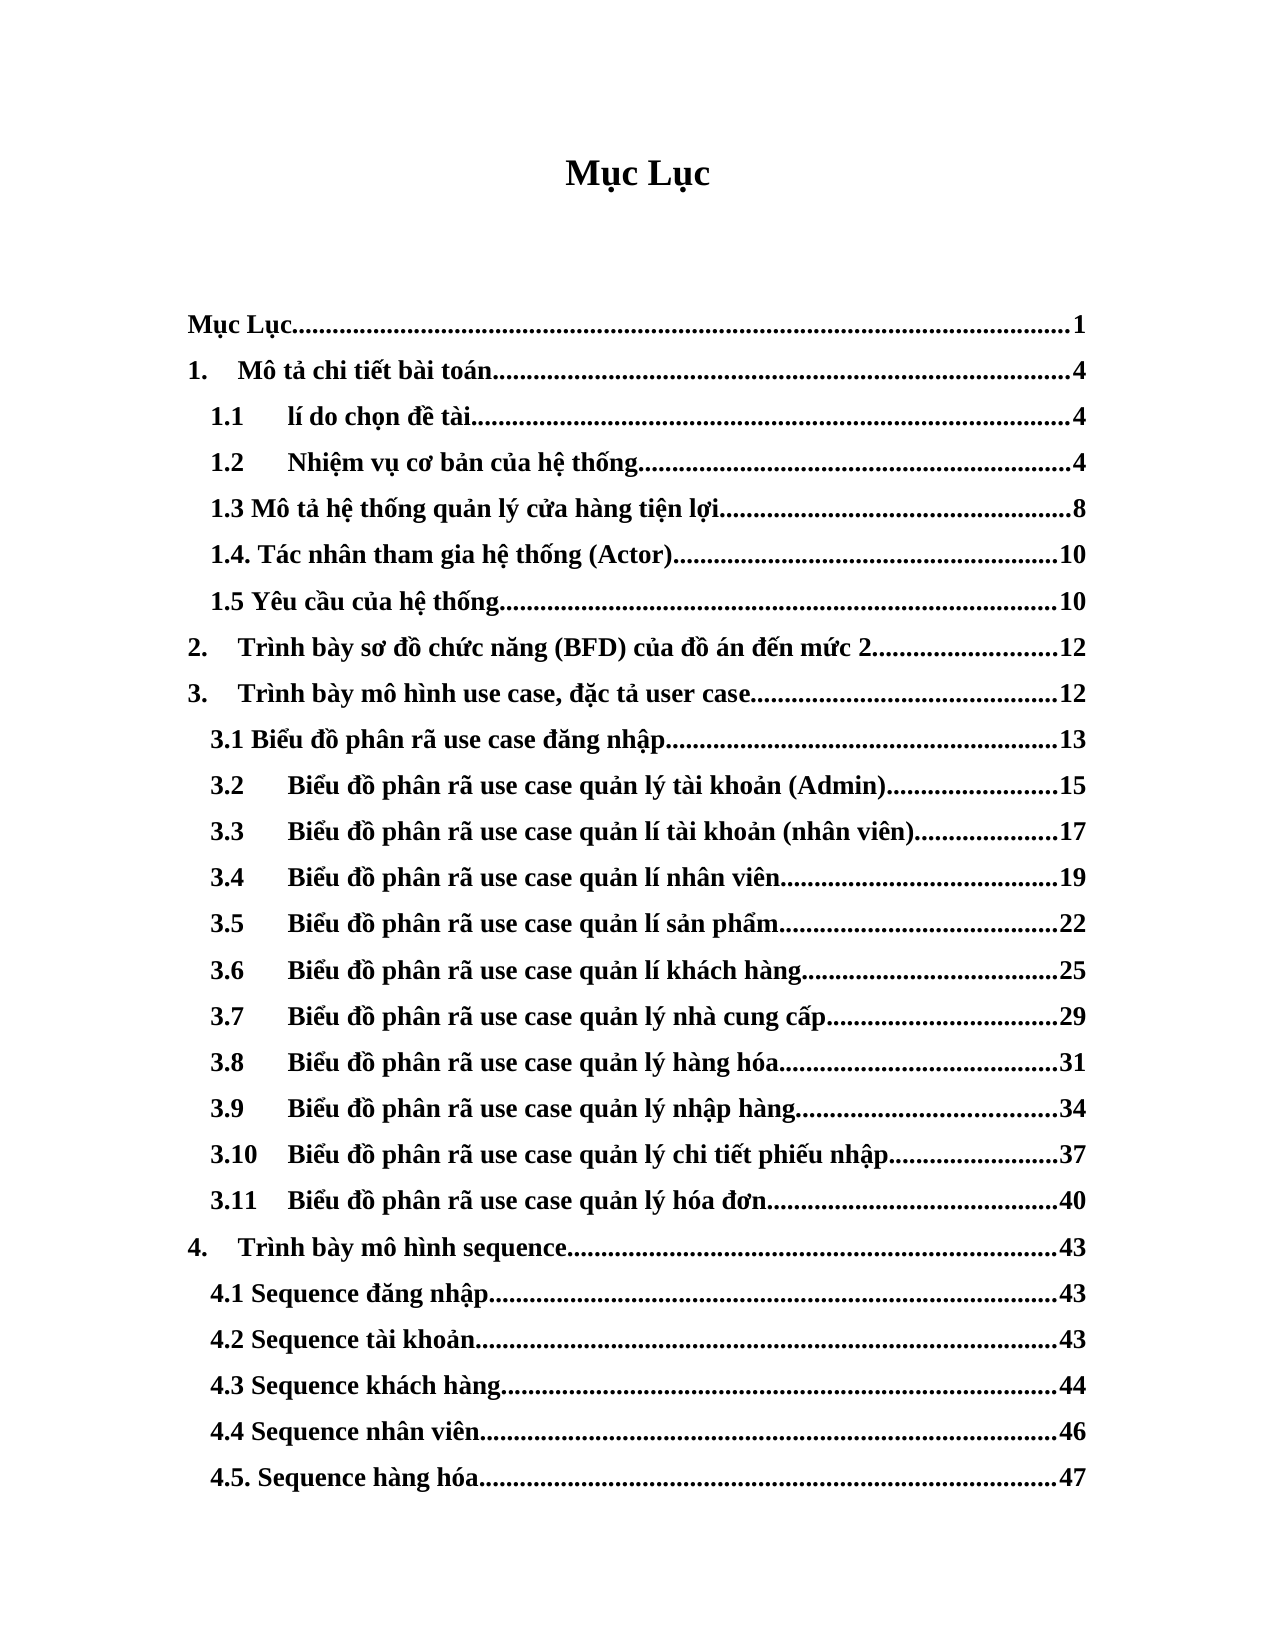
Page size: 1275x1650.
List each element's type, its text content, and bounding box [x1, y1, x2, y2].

subtitle Mục Lục [187, 150, 1088, 193]
